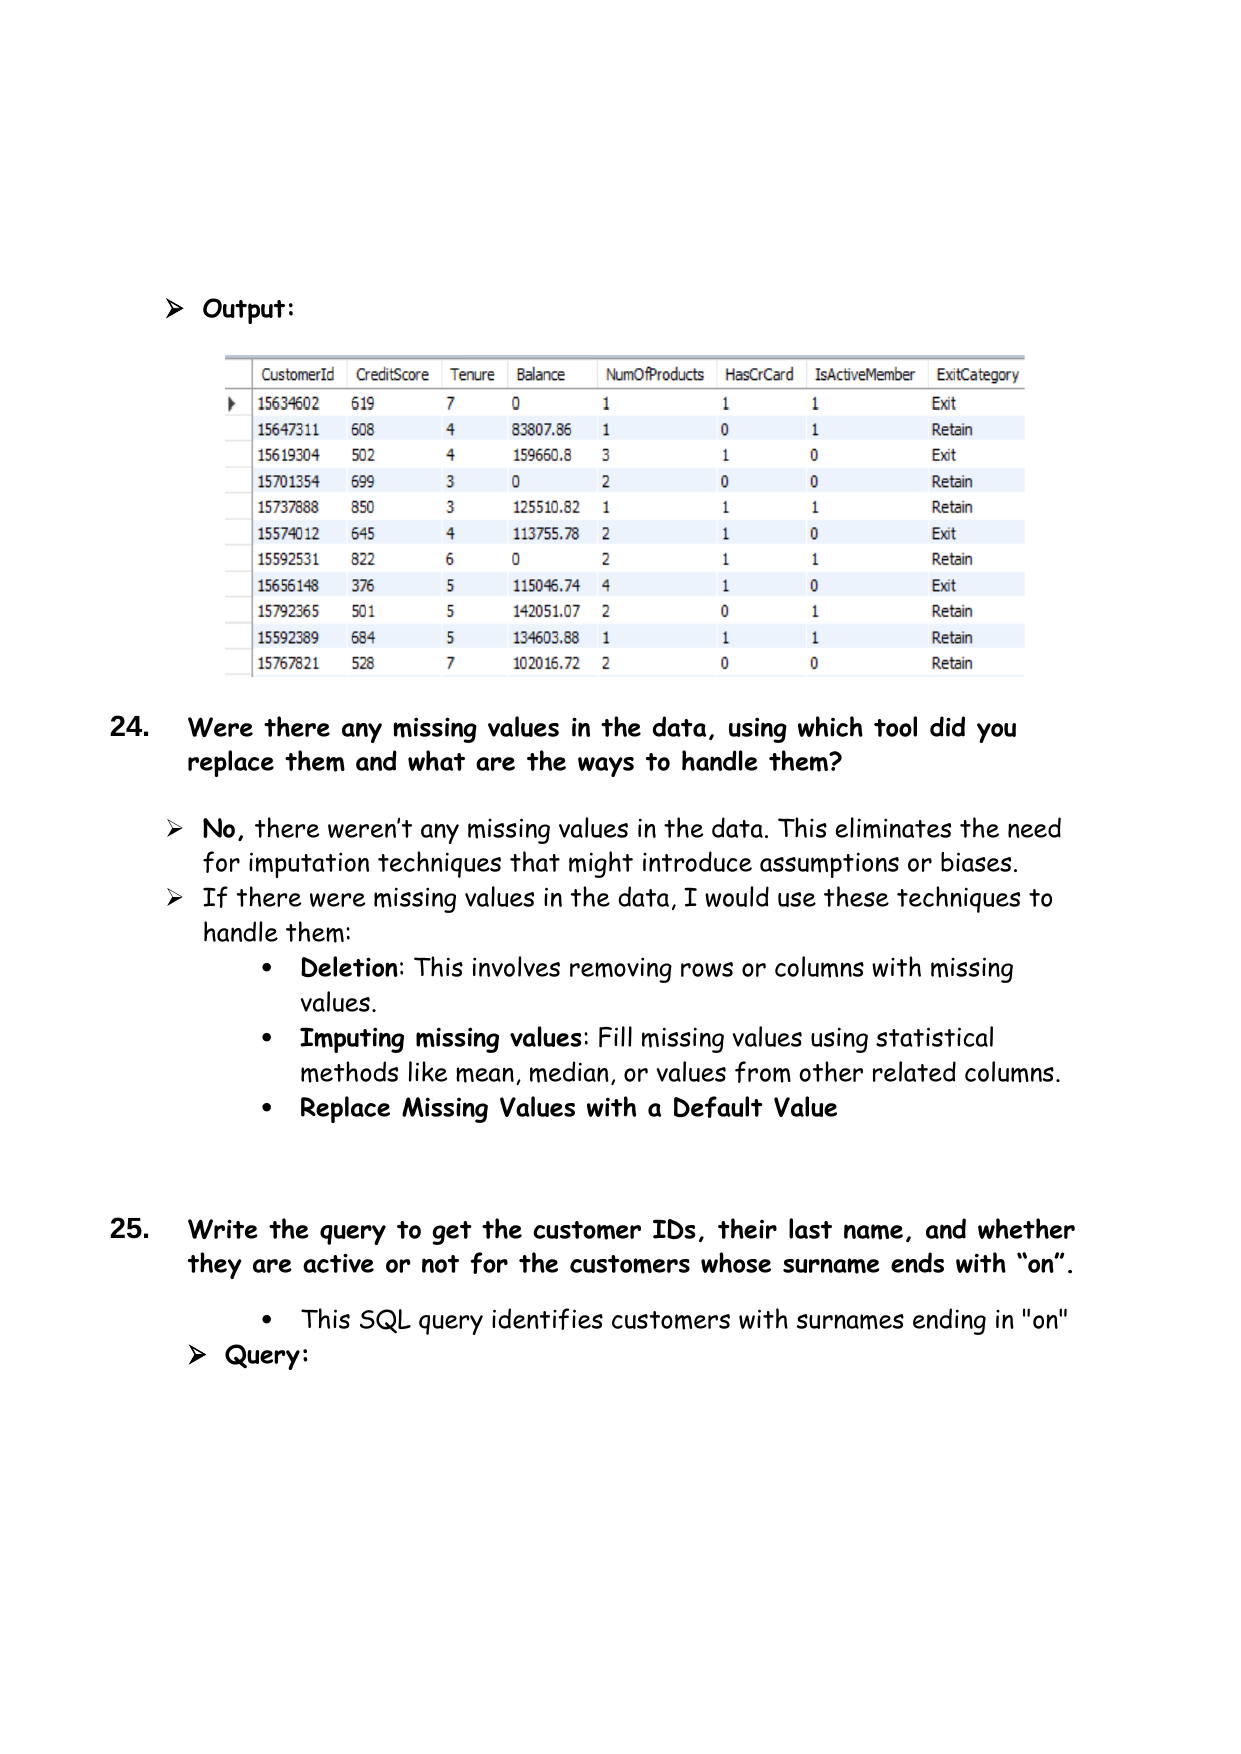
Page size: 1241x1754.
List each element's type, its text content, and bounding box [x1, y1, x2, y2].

picture [225, 355, 1025, 677]
list Imputing missing values: Fill missing values using statistical methods like mean, median, or values from other related columns. [262, 1019, 1090, 1088]
list Write the query to get the customer IDs, their last name, and whether they are active or not for the customers whose surname ends with “on”. [150, 1210, 1090, 1280]
list Output: [165, 289, 1090, 324]
list Replace Missing Values with a Default Value [262, 1088, 1090, 1123]
list This SQL query identifies customers with surnames ending in "on" [262, 1301, 1090, 1336]
list No, there weren’t any missing values in the data. This eliminates the need for imputation techniques that might introduce assumptions or biases. [165, 809, 1090, 879]
list Query: [187, 1336, 1090, 1371]
list Were there any missing values in the data, using which tool did you replace them and what are the ways to handle them? [150, 708, 1090, 778]
list Deletion: This involves removing rows or columns with missing values. [262, 949, 1090, 1019]
list If there were missing values in the data, I would use these techniques to handle them: [165, 879, 1090, 949]
